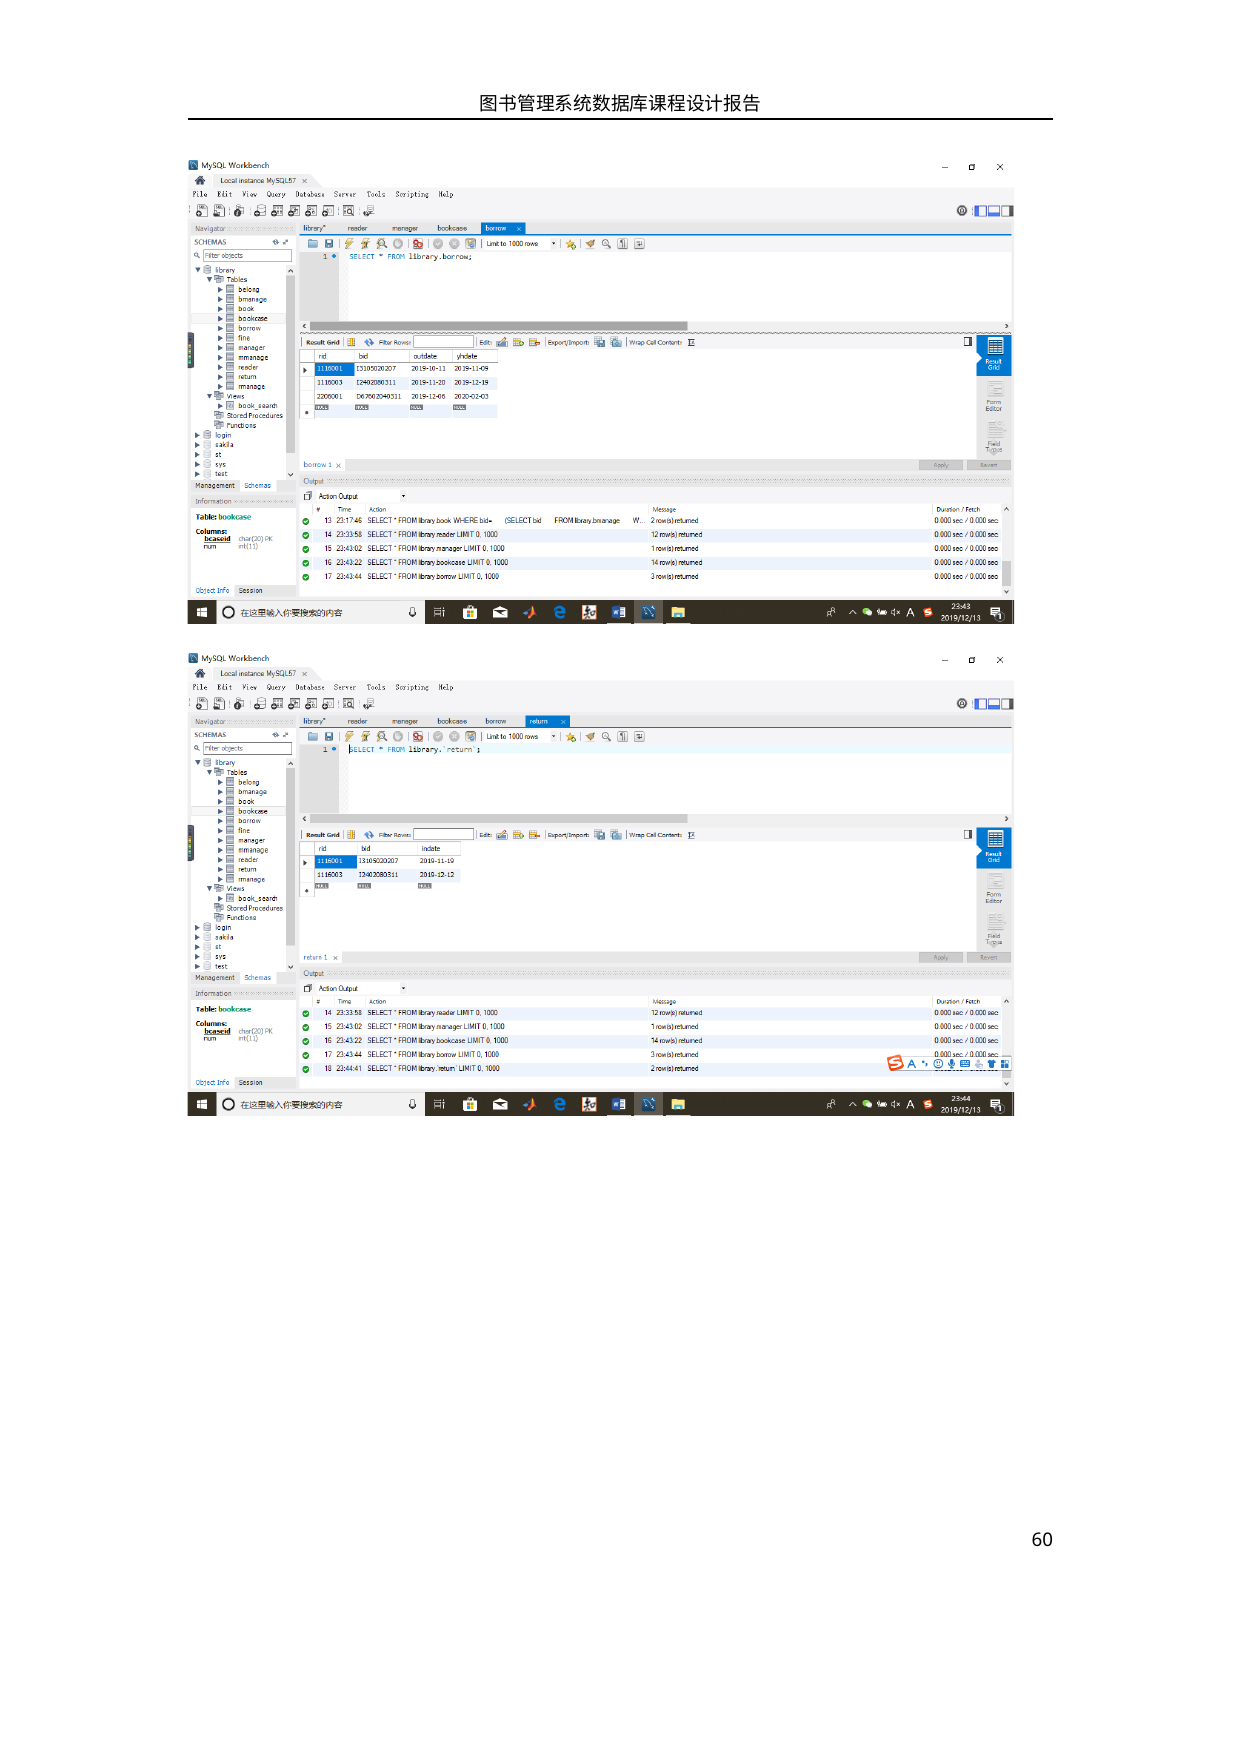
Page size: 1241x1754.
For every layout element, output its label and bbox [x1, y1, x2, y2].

picture [187, 651, 1015, 1116]
picture [187, 158, 1015, 624]
